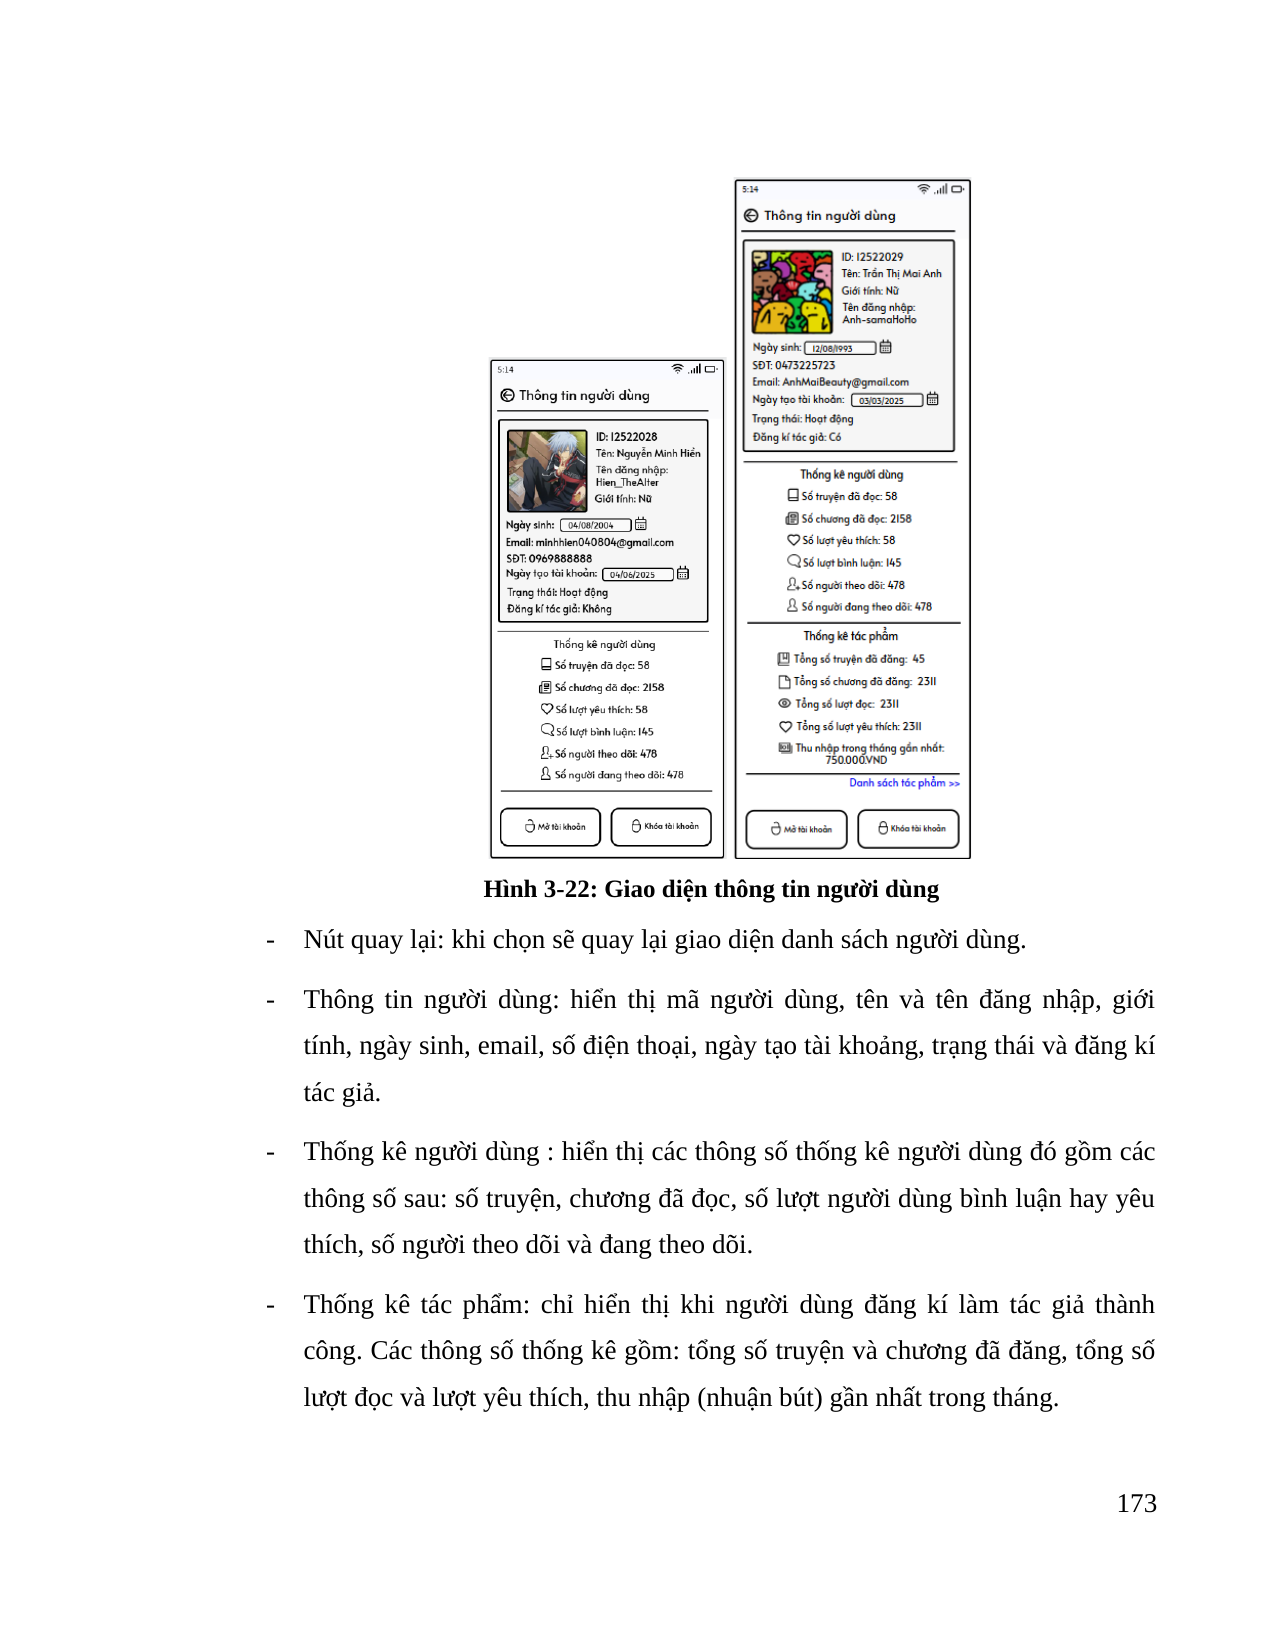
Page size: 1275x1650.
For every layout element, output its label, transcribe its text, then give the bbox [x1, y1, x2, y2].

list Nút quay lại: khi chọn sẽ quay lại giao diện danh sách người dùng. [266, 923, 1157, 955]
list Thống kê người dùng : hiển thị các thông số thống kê người dùng đó gồm các thông số sau: số truyện, chương đã đọc, số lượt người dùng bình luận hay yêu thích, số người theo dõi và đang theo dõi. [266, 1135, 1157, 1260]
picture [488, 357, 727, 859]
picture [733, 177, 972, 859]
list Thông tin người dùng: hiển thị mã người dùng, tên và tên đăng nhập, giới tính, ngày sinh, email, số điện thoại, ngày tạo tài khoảng, trạng thái và đăng kí tác giả. [266, 983, 1157, 1107]
list Thống kê tác phẩm: chỉ hiển thị khi người dùng đăng kí làm tác giả thành công. Các thông số thống kê gồm: tổng số truyện và chương đã đăng, tổng số lượt đọc và lượt yêu thích, thu nhập (nhuận bút) gần nhất trong tháng. [266, 1288, 1157, 1412]
